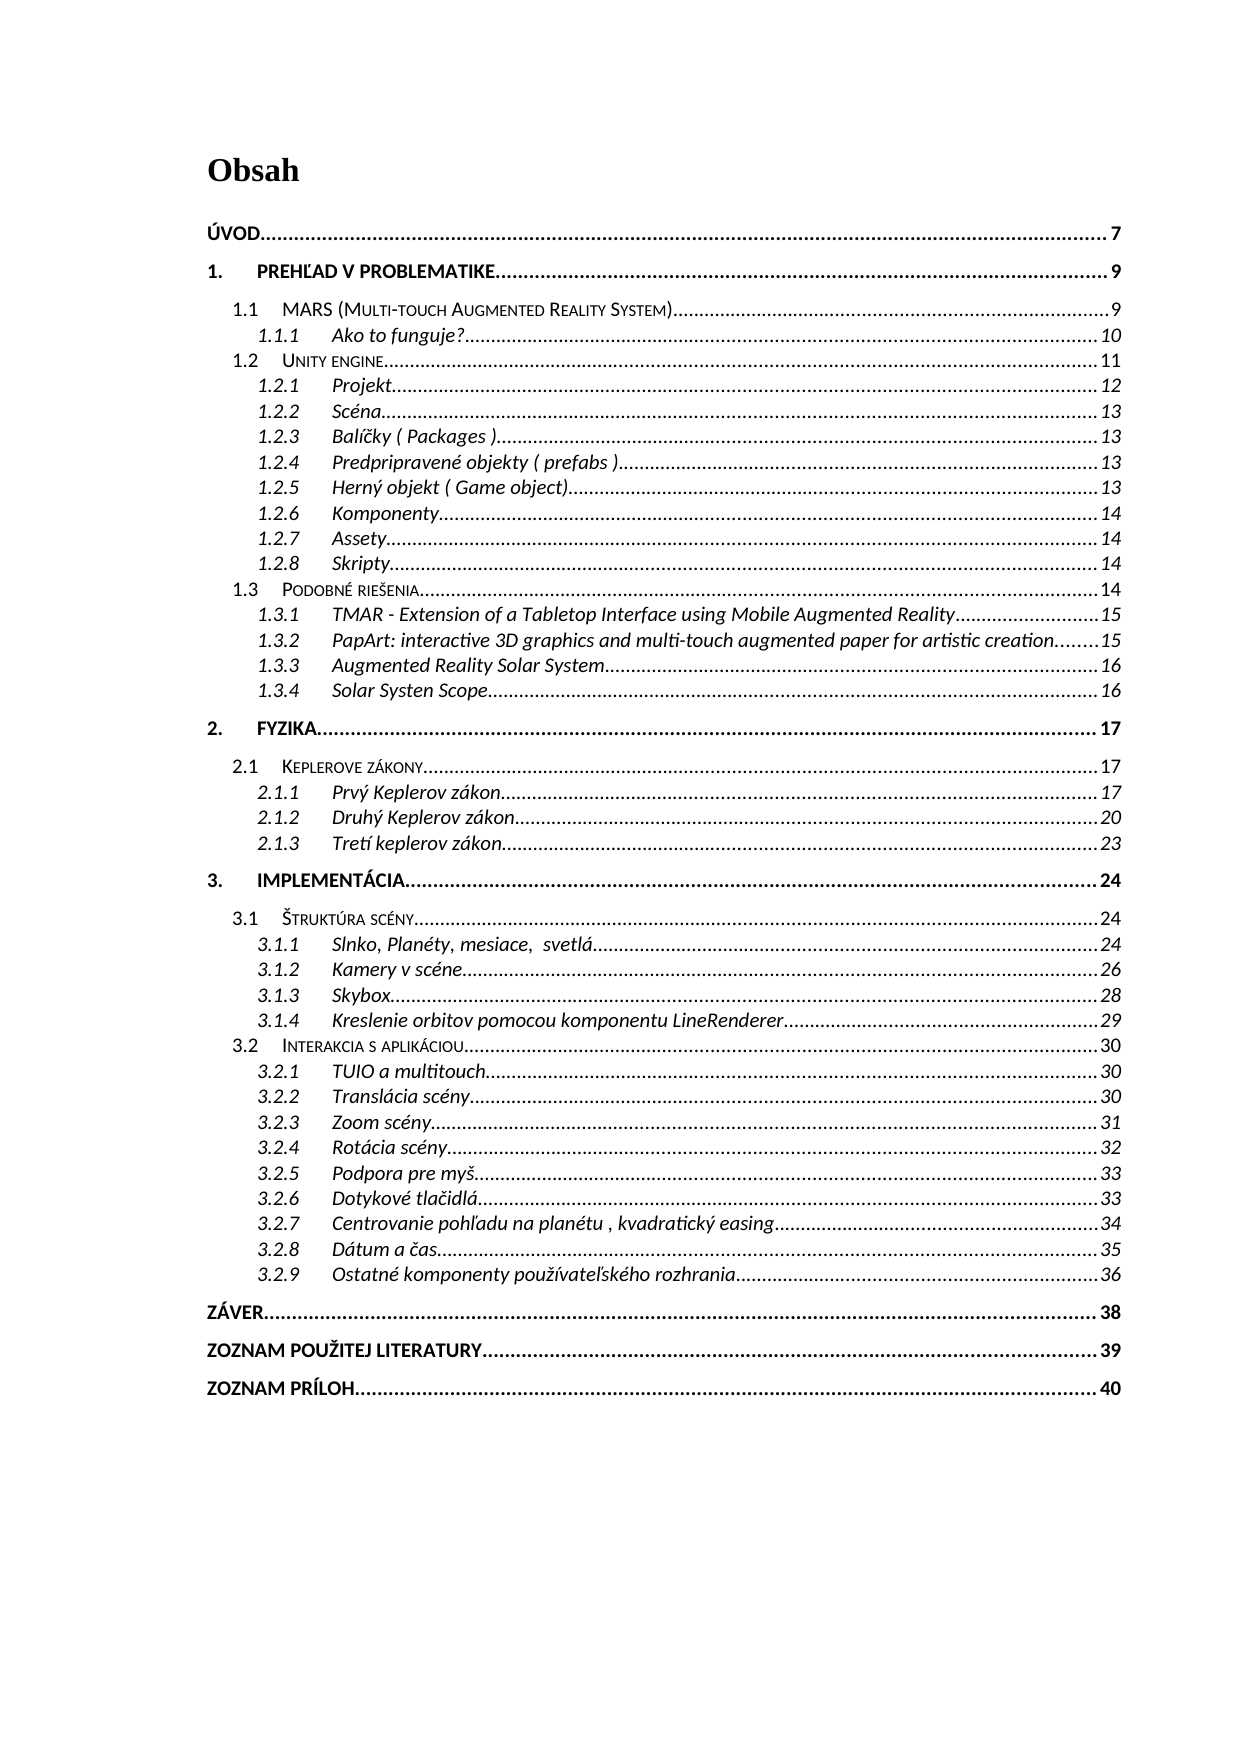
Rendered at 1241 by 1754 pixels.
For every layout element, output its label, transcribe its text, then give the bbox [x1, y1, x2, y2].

text 3.1.4 Kreslenie orbitov pomocou komponentu LineRenderer 29 [257, 1007, 1122, 1033]
text 2. Fyzika 17 [207, 716, 1122, 741]
text 3.1 Štruktúra scény 24 [232, 906, 1122, 931]
text 1.2.1 Projekt 12 [257, 373, 1122, 398]
text Obsah [207, 151, 1122, 189]
text 1.2.5 Herný objekt ( Game object) 13 [257, 474, 1122, 500]
text 1.1.1 Ako to funguje? 10 [257, 322, 1122, 347]
text 1.3.2 PapArt: interactive 3D graphics and multi-touch augmented paper for artistic creation. 15 [257, 627, 1122, 652]
text 1.3.4 Solar Systen Scope 16 [257, 678, 1122, 703]
text 3.2.5 Podpora pre myš 33 [257, 1160, 1122, 1185]
text 1.2.4 Predpripravené objekty ( prefabs ) 13 [257, 449, 1122, 474]
text 3.2.7 Centrovanie pohľadu na planétu , kvadratický easing 34 [257, 1211, 1122, 1236]
text 2.1.3 Tretí keplerov zákon 23 [257, 830, 1122, 855]
text 1.2 Unity engine 11 [232, 347, 1122, 373]
text Záver 38 [207, 1299, 1122, 1325]
text 3.2 Interakcia s aplikáciou 30 [232, 1033, 1122, 1058]
text 1.2.8 Skripty 14 [257, 551, 1122, 576]
text 3.2.1 TUIO a multitouch 30 [257, 1058, 1122, 1083]
text 3.1.3 Skybox 28 [257, 982, 1122, 1007]
text 3.2.4 Rotácia scény 32 [257, 1134, 1122, 1160]
text 1.2.7 Assety 14 [257, 525, 1122, 551]
text 3.2.3 Zoom scény 31 [257, 1109, 1122, 1134]
text 3.2.2 Translácia scény 30 [257, 1083, 1122, 1109]
text 1.2.6 Komponenty 14 [257, 500, 1122, 525]
text Zoznam použitej literatury 39 [207, 1337, 1122, 1363]
text 2.1.1 Prvý Keplerov zákon 17 [257, 779, 1122, 804]
text 3.2.6 Dotykové tlačidlá 33 [257, 1185, 1122, 1211]
text 1.1 MARS (Multi-touch Augmented Reality System) 9 [232, 296, 1122, 322]
text 1.2.2 Scéna 13 [257, 398, 1122, 423]
text 1.2.3 Balíčky ( Packages ) 13 [257, 423, 1122, 449]
text Zoznam príloh 40 [207, 1375, 1122, 1401]
text 1. PrehĽad v problematike 9 [207, 258, 1122, 284]
text 3.2.8 Dátum a čas 35 [257, 1236, 1122, 1261]
text Úvod 7 [207, 221, 1122, 246]
text 1.3 Podobné riešenia 14 [232, 576, 1122, 601]
text 2.1.2 Druhý Keplerov zákon 20 [257, 804, 1122, 830]
text 3.1.1 Slnko, Planéty, mesiace, svetlá 24 [257, 931, 1122, 956]
text 3.2.9 Ostatné komponenty používateľského rozhrania 36 [257, 1261, 1122, 1287]
text 3.1.2 Kamery v scéne 26 [257, 956, 1122, 982]
text 3. Implementácia 24 [207, 868, 1122, 893]
text 2.1 Keplerove zákony 17 [232, 753, 1122, 779]
text 1.3.3 Augmented Reality Solar System 16 [257, 652, 1122, 678]
